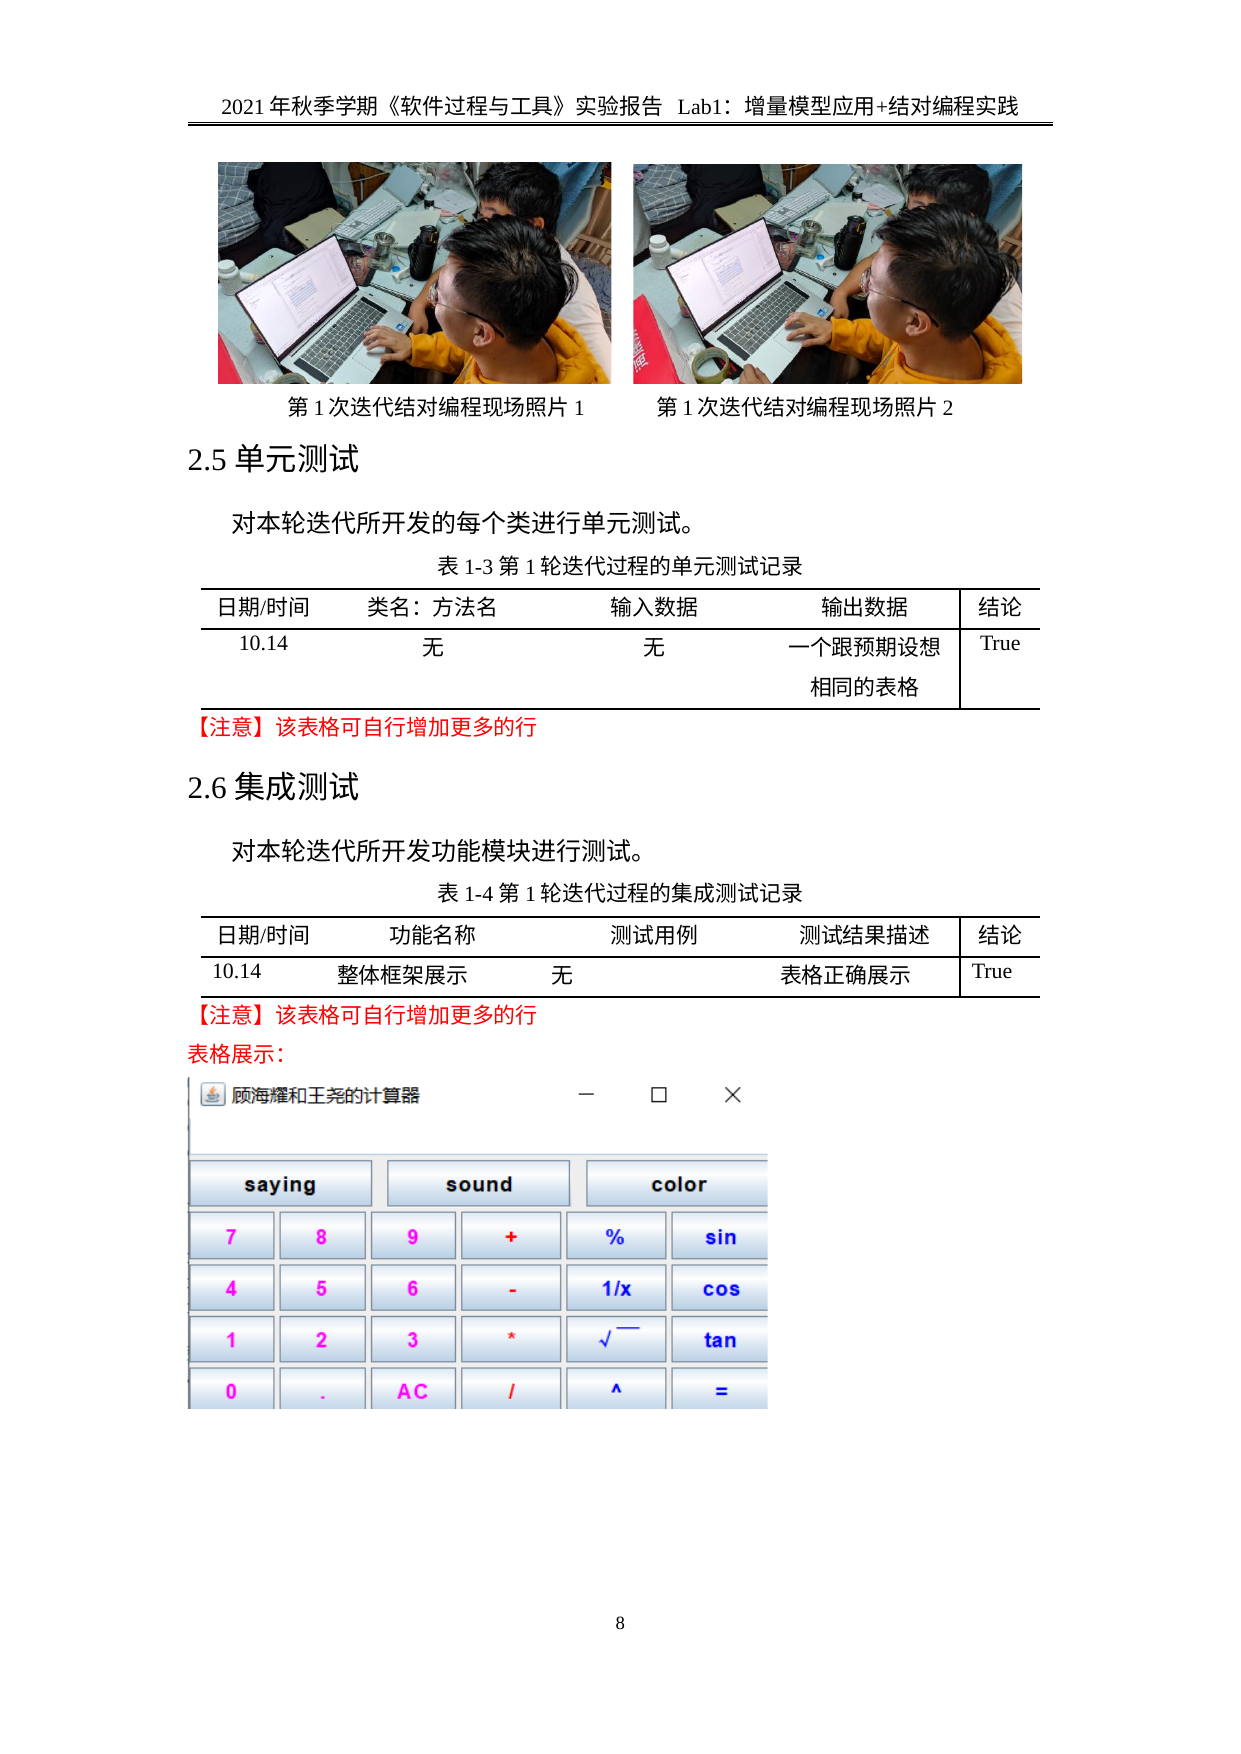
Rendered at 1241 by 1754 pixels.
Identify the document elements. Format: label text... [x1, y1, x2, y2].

table_header 功能名称 [326, 918, 540, 956]
text 对本轮迭代所开发的每个类进行单元测试。 [231, 503, 1053, 539]
text 表1-3 第1轮迭代过程的单元测试记录 [187, 549, 1053, 580]
text 【注意】该表格可自行增加更多的行 [187, 998, 1053, 1029]
table_cell 无 [540, 630, 768, 708]
table_header 输入数据 [540, 590, 768, 628]
table_cell 10.14 [201, 630, 326, 708]
table_cell 10.14 [201, 958, 326, 996]
table_cell 无 [540, 958, 768, 996]
table_header 日期/时间 [201, 590, 326, 628]
subtitle 集成测试 [187, 762, 1053, 807]
table_cell 一个跟预期设想相同的表格 [769, 630, 959, 708]
subtitle 单元测试 [187, 434, 1053, 479]
table_header 日期/时间 [201, 918, 326, 956]
table_header 结论 [961, 590, 1040, 628]
text 【注意】该表格可自行增加更多的行 [187, 710, 1053, 742]
text 表1-4 第1轮迭代过程的集成测试记录 [187, 876, 1053, 908]
table_header 结论 [961, 918, 1040, 956]
picture [218, 162, 612, 384]
table_header 类名：方法名 [326, 590, 540, 628]
table_header 测试用例 [540, 918, 768, 956]
table_cell 整体框架展示 [326, 958, 540, 996]
table_header 测试结果描述 [769, 918, 959, 956]
table_cell True [961, 630, 1040, 708]
picture [633, 164, 1023, 384]
table_header 输出数据 [769, 590, 959, 628]
table_cell 无 [326, 630, 540, 708]
text 对本轮迭代所开发功能模块进行测试。 [231, 831, 1053, 867]
table_cell 表格正确展示 [769, 958, 959, 996]
table_cell True [961, 958, 1040, 996]
picture [187, 1077, 768, 1409]
text 表格展示： [187, 1037, 1053, 1069]
text 第1次迭代结对编程现场照片1 第1次迭代结对编程现场照片2 [187, 389, 1053, 422]
